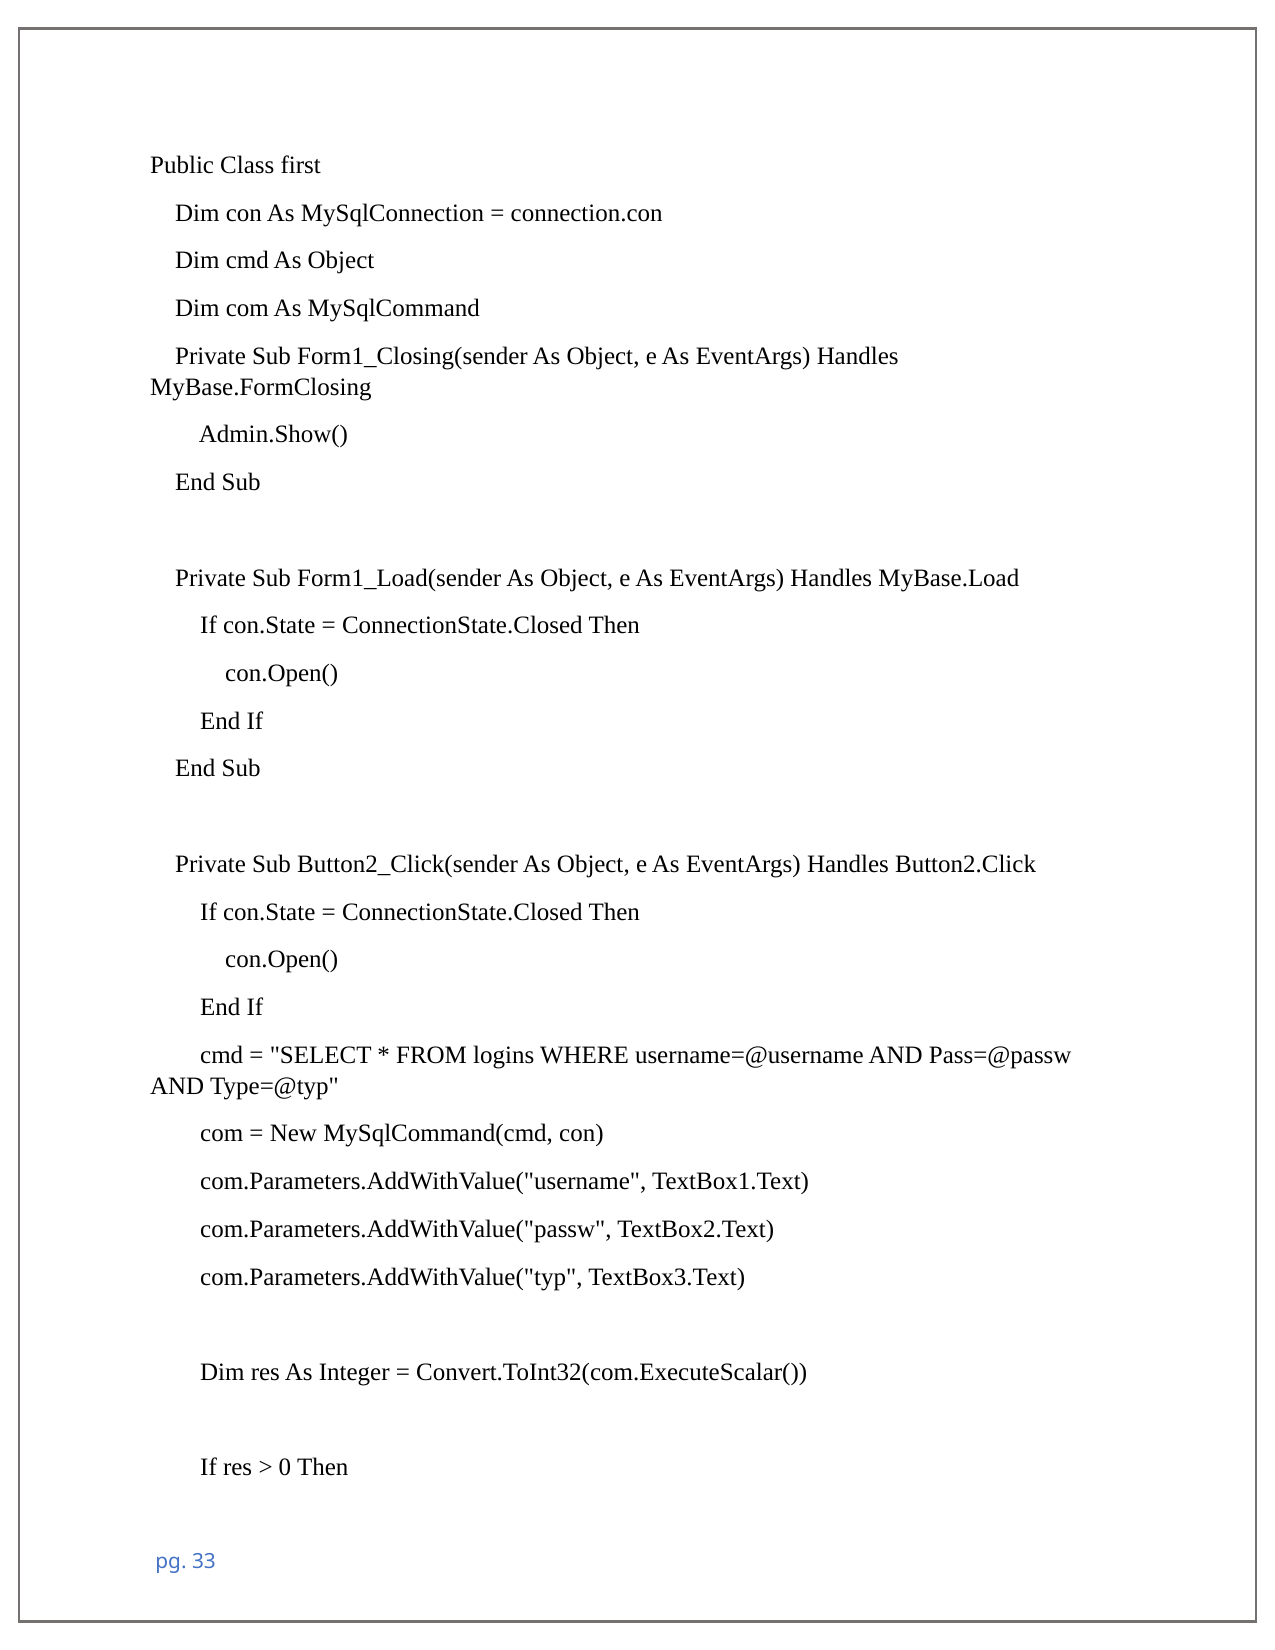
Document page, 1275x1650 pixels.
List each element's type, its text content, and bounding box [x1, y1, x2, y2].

text Admin.Show() [150, 419, 1125, 448]
text Private Sub Form1_Closing(sender As Object, e As EventArgs) Handles MyBase.FormClosing [150, 341, 1125, 401]
text If con.State = ConnectionState.Closed Then [150, 897, 1125, 925]
text com = New MySqlCommand(cmd, con) [150, 1118, 1125, 1147]
text End If [150, 992, 1125, 1021]
text com.Parameters.AddWithValue("username", TextBox1.Text) [150, 1166, 1125, 1195]
text End If [150, 706, 1125, 734]
text If res > 0 Then [150, 1452, 1125, 1481]
text Private Sub Button2_Click(sender As Object, e As EventArgs) Handles Button2.Click [150, 849, 1125, 878]
text Public Class first [150, 150, 1125, 179]
text cmd = "SELECT * FROM logins WHERE username=@username AND Pass=@passw AND Type=@typ" [150, 1040, 1125, 1099]
text End Sub [150, 467, 1125, 496]
text Dim cmd As Object [150, 245, 1125, 274]
text Private Sub Form1_Load(sender As Object, e As EventArgs) Handles MyBase.Load [150, 563, 1125, 591]
text Dim com As MySqlCommand [150, 293, 1125, 322]
text con.Open() [150, 944, 1125, 973]
text con.Open() [150, 658, 1125, 687]
text Dim con As MySqlConnection = connection.con [150, 198, 1125, 226]
text If con.State = ConnectionState.Closed Then [150, 610, 1125, 639]
text com.Parameters.AddWithValue("typ", TextBox3.Text) [150, 1262, 1125, 1290]
text End Sub [150, 753, 1125, 782]
text com.Parameters.AddWithValue("passw", TextBox2.Text) [150, 1214, 1125, 1243]
text Dim res As Integer = Convert.ToInt32(com.ExecuteScalar()) [150, 1357, 1125, 1386]
